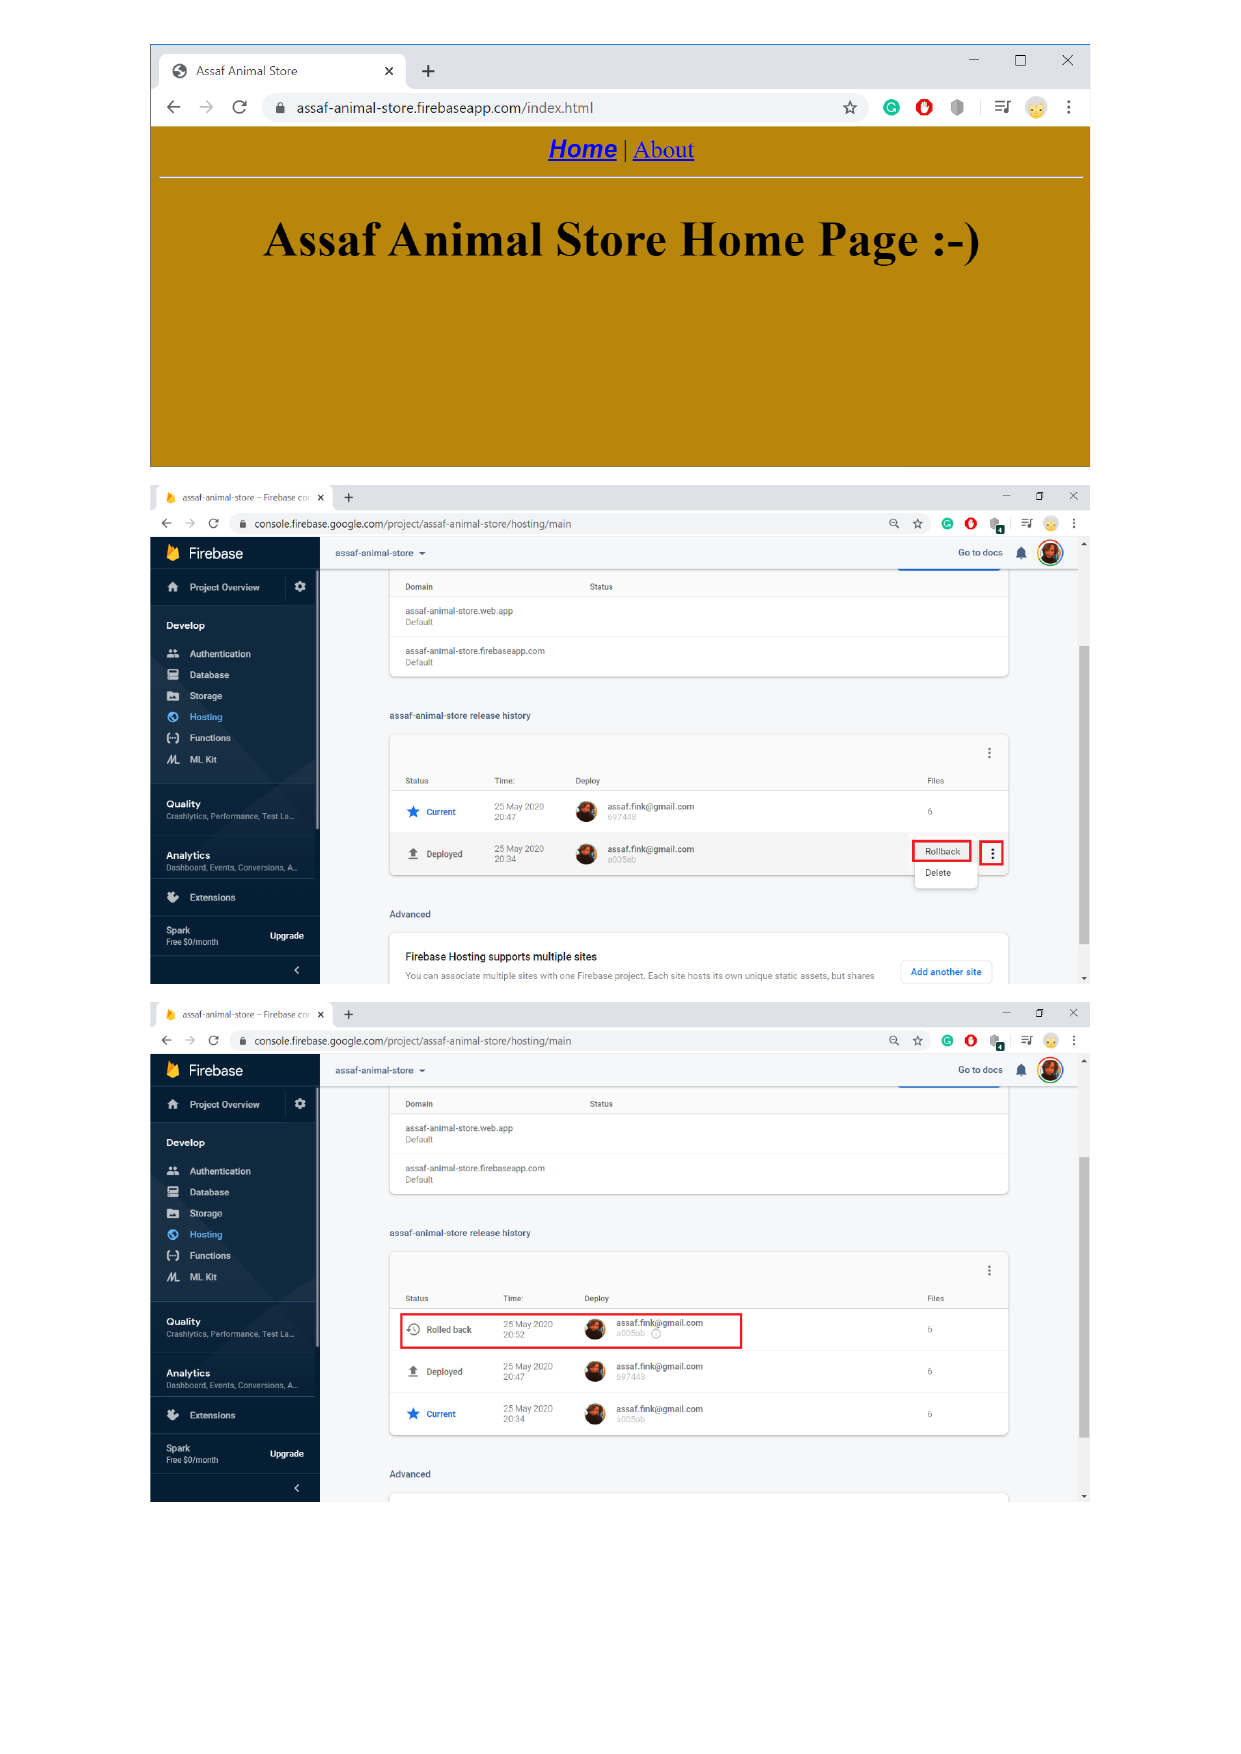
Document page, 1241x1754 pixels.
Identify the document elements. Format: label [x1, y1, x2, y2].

picture [150, 1002, 1090, 1502]
picture [150, 485, 1090, 984]
picture [150, 44, 1091, 467]
